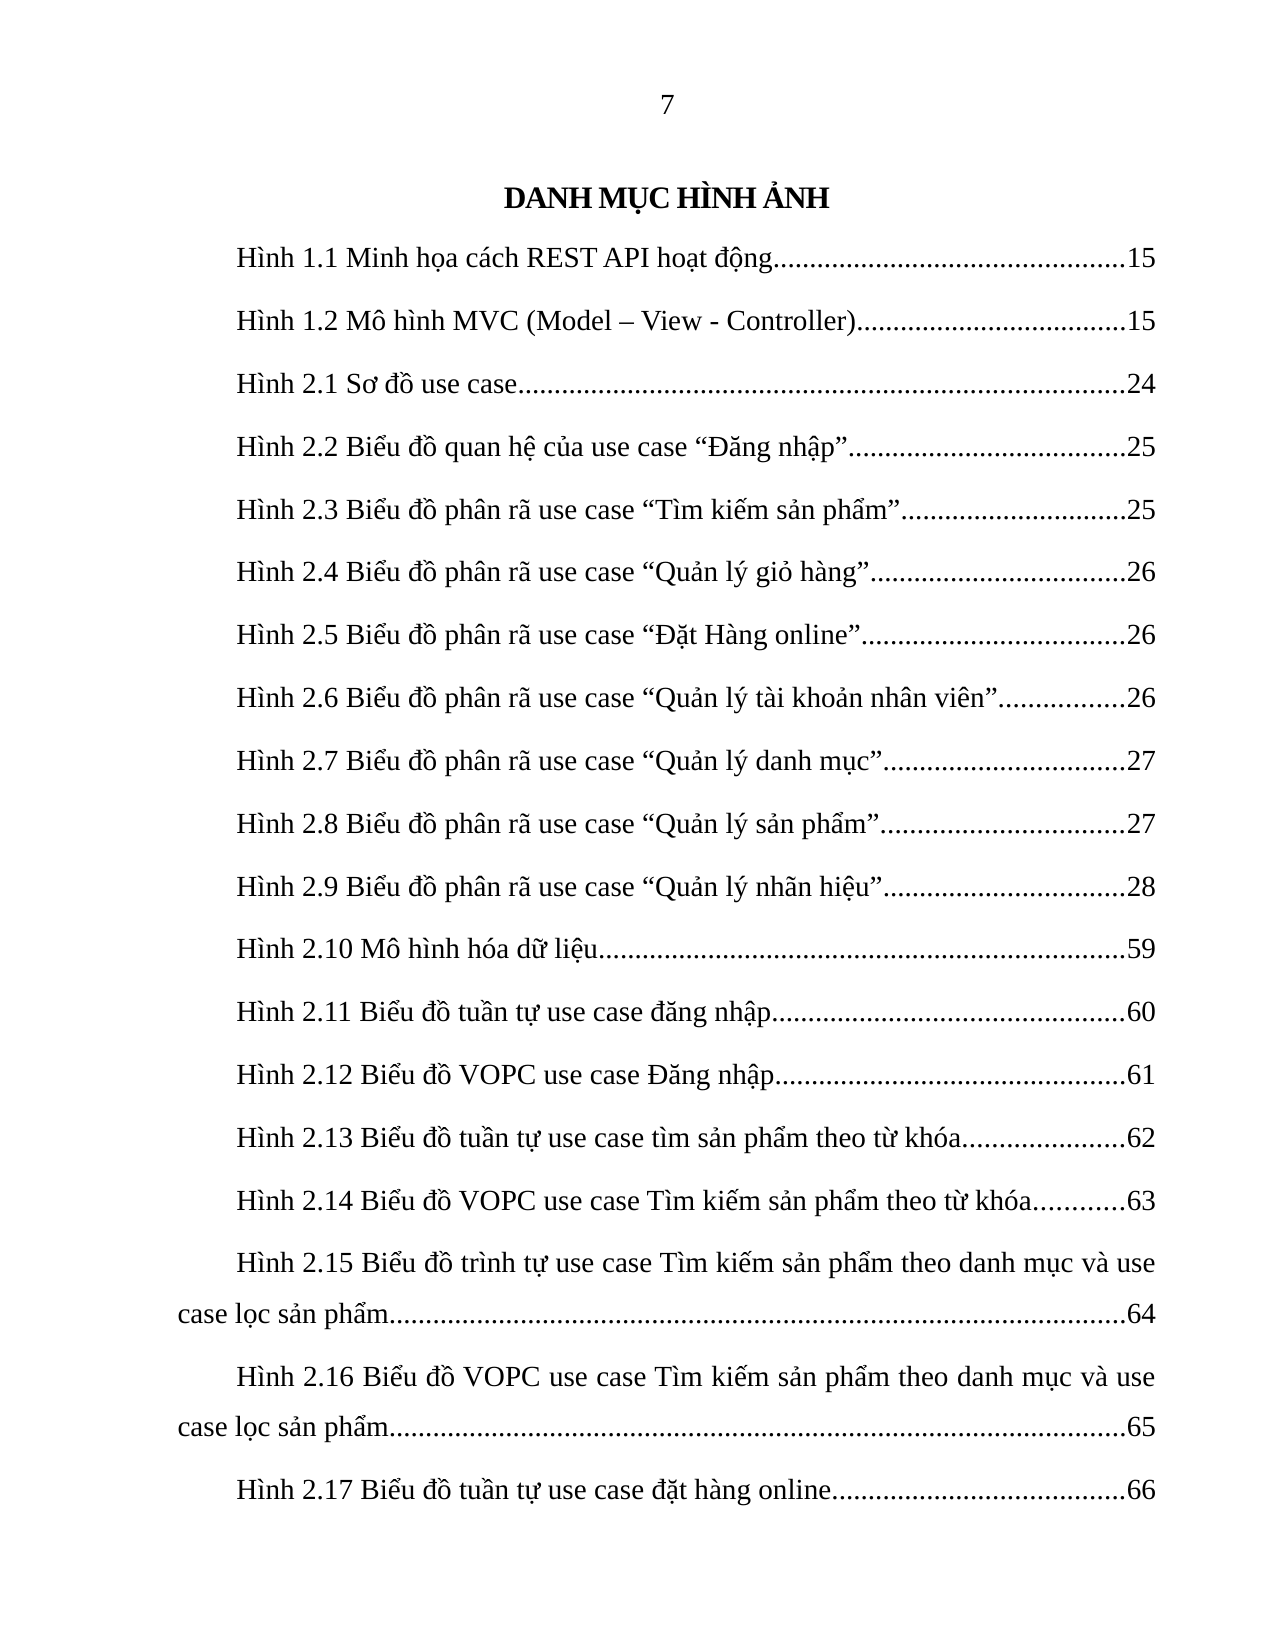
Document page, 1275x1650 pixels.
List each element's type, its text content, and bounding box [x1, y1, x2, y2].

text Hình 1.2 Mô hình MVC (Model – View - Controller) 15 [177, 303, 1157, 337]
text Hình 2.9 Biểu đồ phân rã use case “Quản lý nhãn hiệu”. 28 [177, 869, 1157, 902]
text Hình 2.10 Mô hình hóa dữ liệu 59 [177, 931, 1157, 965]
text Hình 2.6 Biểu đồ phân rã use case “Quản lý tài khoản nhân viên” 26 [177, 680, 1157, 714]
text Hình 2.13 Biểu đồ tuần tự use case tìm sản phẩm theo từ khóa 62 [177, 1120, 1157, 1153]
text Hình 2.8 Biểu đồ phân rã use case “Quản lý sản phẩm” 27 [177, 806, 1157, 839]
text Hình 2.11 Biểu đồ tuần tự use case đăng nhập 60 [177, 994, 1157, 1028]
text Hình 2.5 Biểu đồ phân rã use case “Đặt Hàng online” 26 [177, 617, 1157, 651]
text Hình 2.17 Biểu đồ tuần tự use case đặt hàng online. 66 [177, 1472, 1157, 1505]
text Hình 2.4 Biểu đồ phân rã use case “Quản lý giỏ hàng” 26 [177, 554, 1157, 588]
title DANH MỤC HÌNH ẢNH [177, 179, 1157, 216]
text Hình 2.16 Biểu đồ VOPC use case Tìm kiếm sản phẩm theo danh mục và use case lọc sản phẩm 65 [177, 1359, 1157, 1442]
text Hình 2.3 Biểu đồ phân rã use case “Tìm kiếm sản phẩm” 25 [177, 492, 1157, 525]
text Hình 2.14 Biểu đồ VOPC use case Tìm kiếm sản phẩm theo từ khóa 63 [177, 1183, 1157, 1216]
text Hình 2.15 Biểu đồ trình tự use case Tìm kiếm sản phẩm theo danh mục và use case lọc sản phẩm. 64 [177, 1246, 1157, 1329]
text Hình 1.1 Minh họa cách REST API hoạt động 15 [177, 241, 1157, 274]
text Hình 2.1 Sơ đồ use case 24 [177, 366, 1157, 400]
text Hình 2.7 Biểu đồ phân rã use case “Quản lý danh mục” 27 [177, 743, 1157, 777]
text Hình 2.12 Biểu đồ VOPC use case Đăng nhập 61 [177, 1057, 1157, 1091]
text Hình 2.2 Biểu đồ quan hệ của use case “Đăng nhập” 25 [177, 429, 1157, 462]
